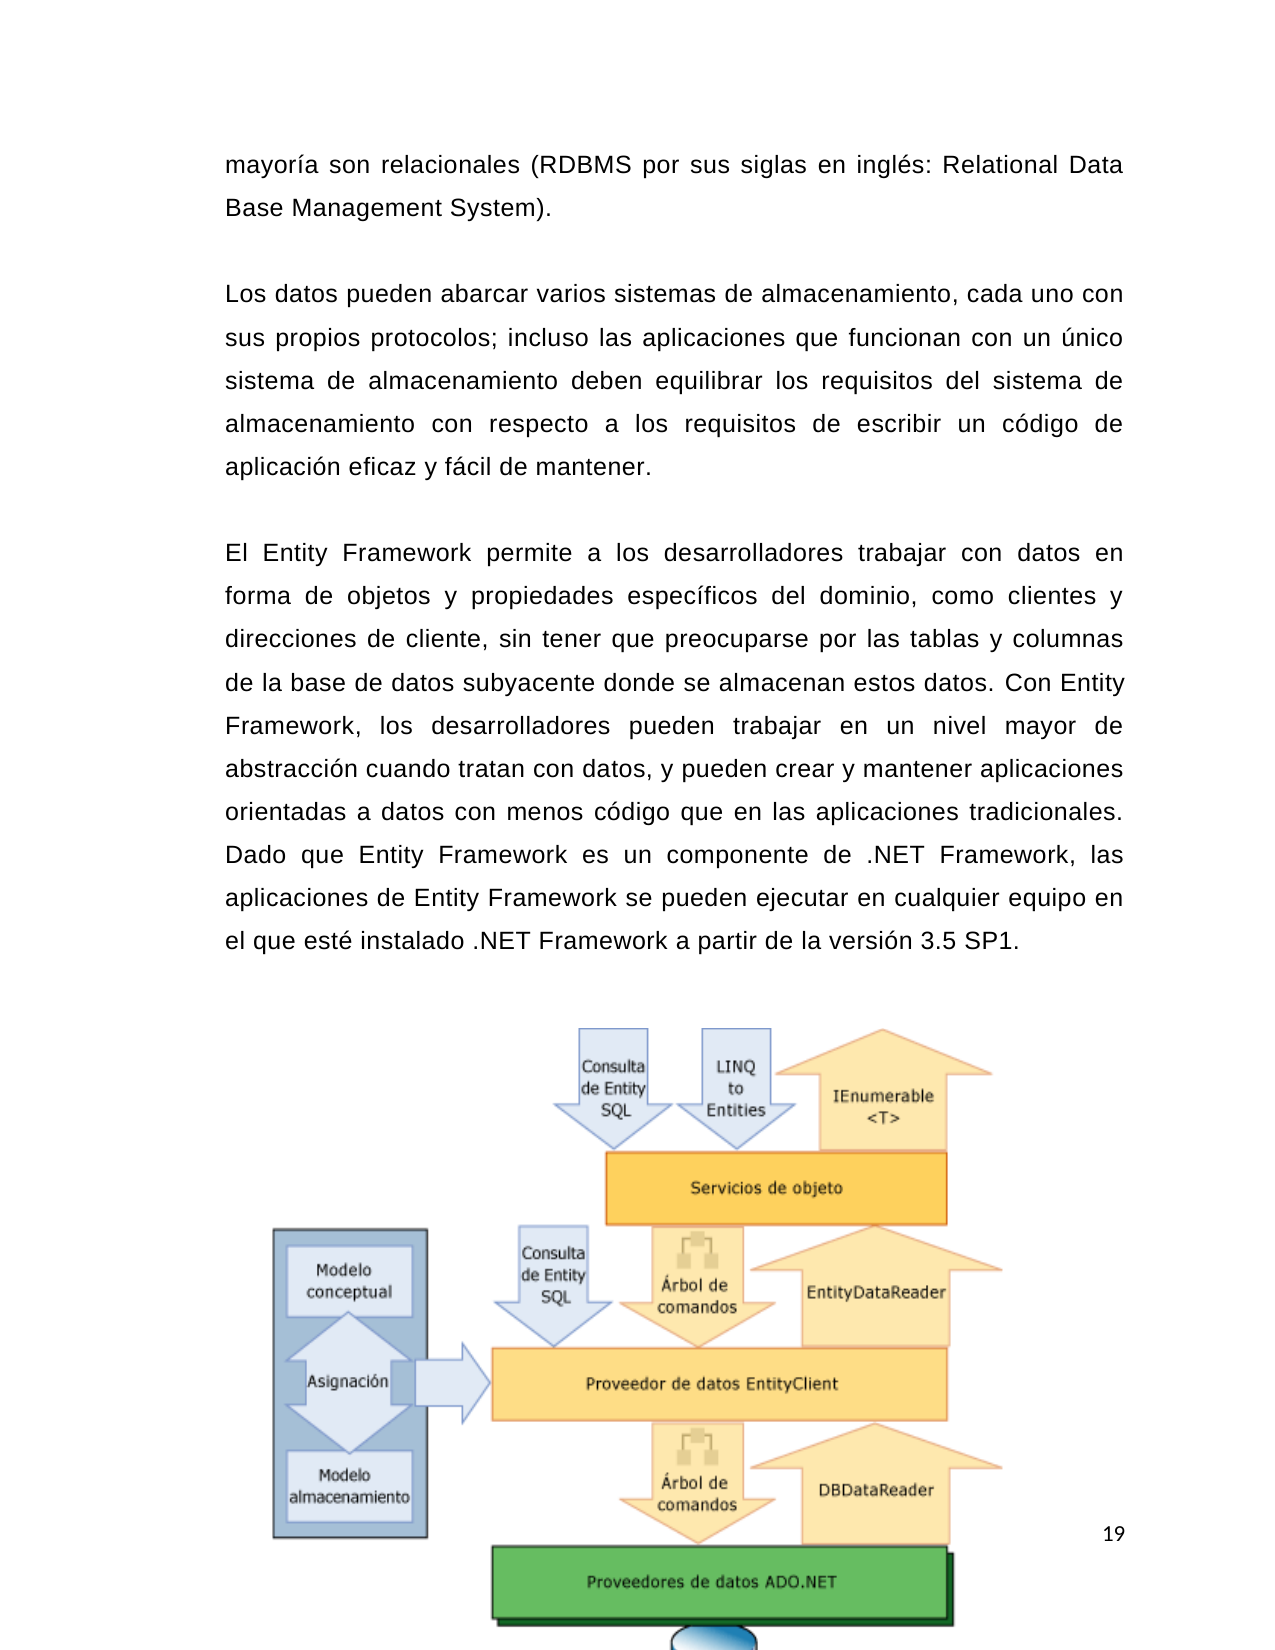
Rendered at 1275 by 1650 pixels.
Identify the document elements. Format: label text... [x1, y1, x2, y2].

picture [272, 1028, 1003, 1650]
text El Entity Framework permite a los desarrolladores trabajar con datos en forma de objetos y propiedades específicos del dominio, como clientes y direcciones de cliente, sin tener que preocuparse por las tablas y columnas de la base de datos subyacente donde se almacenan estos datos. Con Entity Framework, los desarrolladores pueden trabajar en un nivel mayor de abstracción cuando tratan con datos, y pueden crear y mantener aplicaciones orientadas a datos con menos código que en las aplicaciones tradicionales. Dado que Entity Framework es un componente de .NET Framework, las aplicaciones de Entity Framework se pueden ejecutar en cualquier equipo en el que esté instalado .NET Framework a partir de la versión 3.5 SP1. [225, 538, 1125, 955]
text Los datos pueden abarcar varios sistemas de almacenamiento, cada uno con sus propios protocolos; incluso las aplicaciones que funcionan con un único sistema de almacenamiento deben equilibrar los requisitos del sistema de almacenamiento con respecto a los requisitos de escribir un código de aplicación eficaz y fácil de mantener. [225, 279, 1125, 481]
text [225, 150, 1125, 222]
